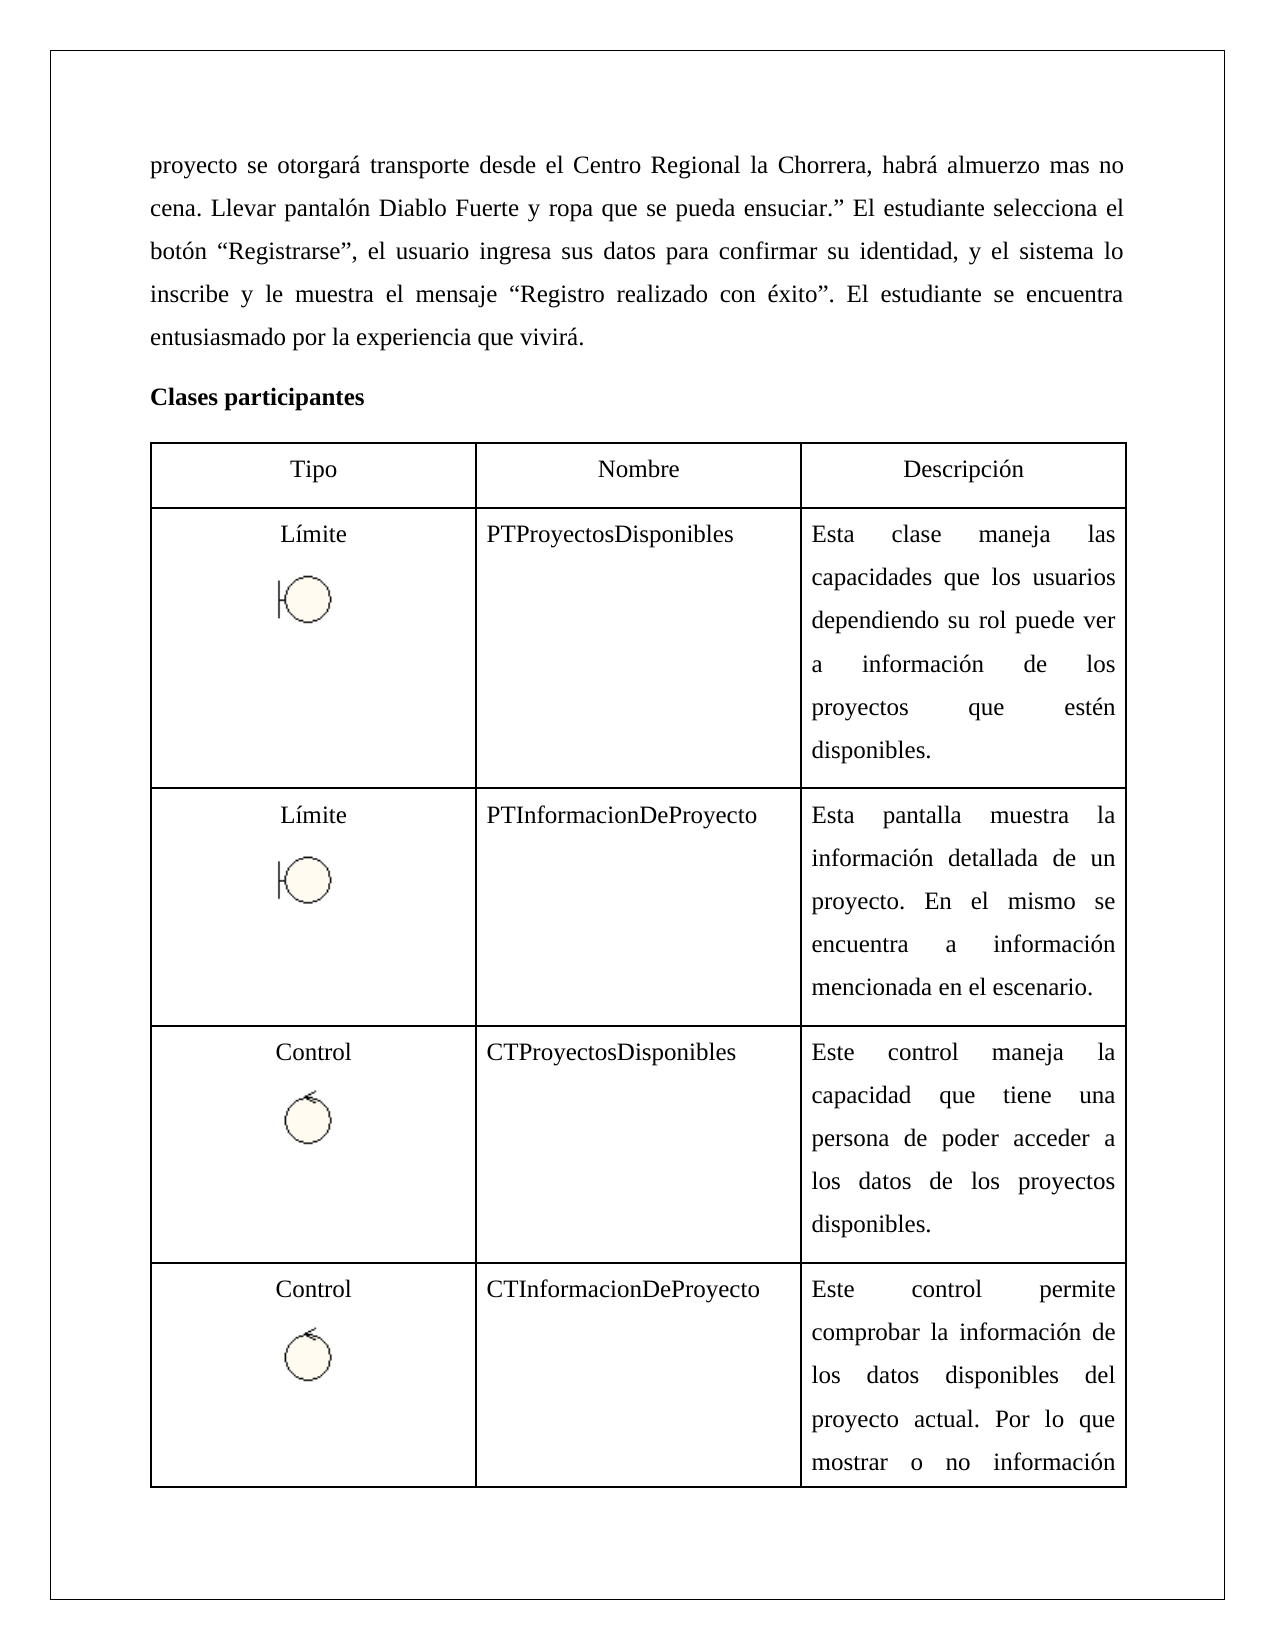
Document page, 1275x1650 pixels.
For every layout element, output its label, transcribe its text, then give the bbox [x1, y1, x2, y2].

picture [269, 1317, 359, 1391]
picture [259, 842, 368, 911]
table_header Descripción [802, 444, 1125, 507]
table_cell PTProyectosDisponibles [477, 509, 800, 787]
table_cell Esta clase maneja las capacidades que los usuarios dependiendo su rol puede ver a información de los proyectos que estén disponibles. [802, 509, 1125, 787]
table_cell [477, 1264, 800, 1486]
table_cell Límite [152, 509, 475, 787]
table_header Nombre [477, 444, 800, 507]
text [150, 150, 1125, 351]
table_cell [802, 1264, 1125, 1486]
table_cell Límite [152, 789, 475, 1024]
table_cell PTInformacionDeProyecto [477, 789, 800, 1024]
table_header Tipo [152, 444, 475, 507]
picture [259, 562, 368, 630]
table_cell CTProyectosDisponibles [477, 1027, 800, 1262]
picture [269, 1080, 359, 1154]
table_cell Este control maneja la capacidad que tiene una persona de poder acceder a los datos de los proyectos disponibles. [802, 1027, 1125, 1262]
table_cell Control [152, 1264, 475, 1486]
table_cell Esta pantalla muestra la información detallada de un proyecto. En el mismo se encuentra a información mencionada en el escenario. [802, 789, 1125, 1024]
text Clases participantes [150, 382, 1125, 411]
table_cell Control [152, 1027, 475, 1262]
